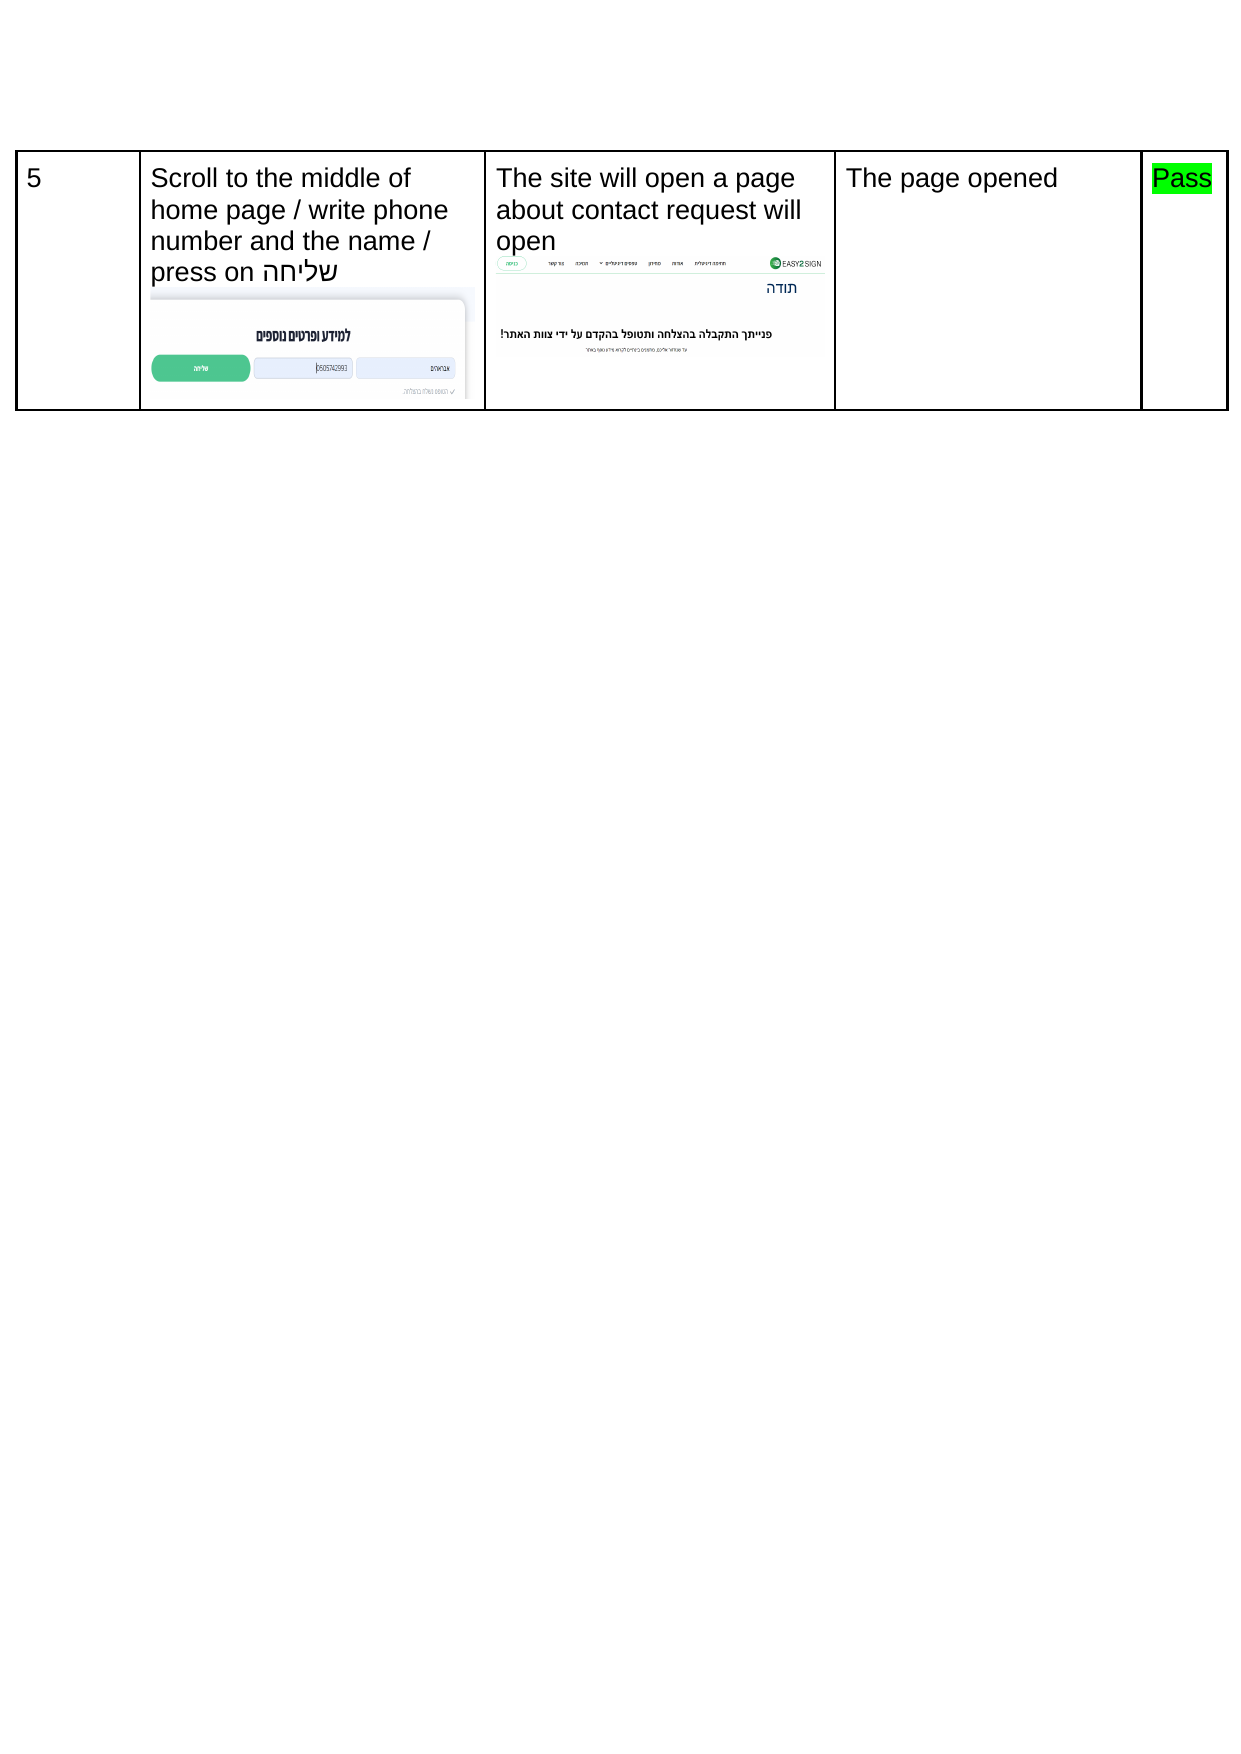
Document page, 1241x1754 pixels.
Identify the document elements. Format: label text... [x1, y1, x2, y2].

table_cell The site will open a page about contact request will open [486, 152, 834, 409]
table_cell Scroll to the middle of home page / write phone number and the name / press on שליחה [141, 152, 484, 409]
picture [495, 256, 825, 357]
table_cell 5 [18, 152, 139, 409]
table_cell Pass [1143, 152, 1226, 409]
picture [150, 287, 475, 399]
table_cell The page opened [836, 152, 1140, 409]
